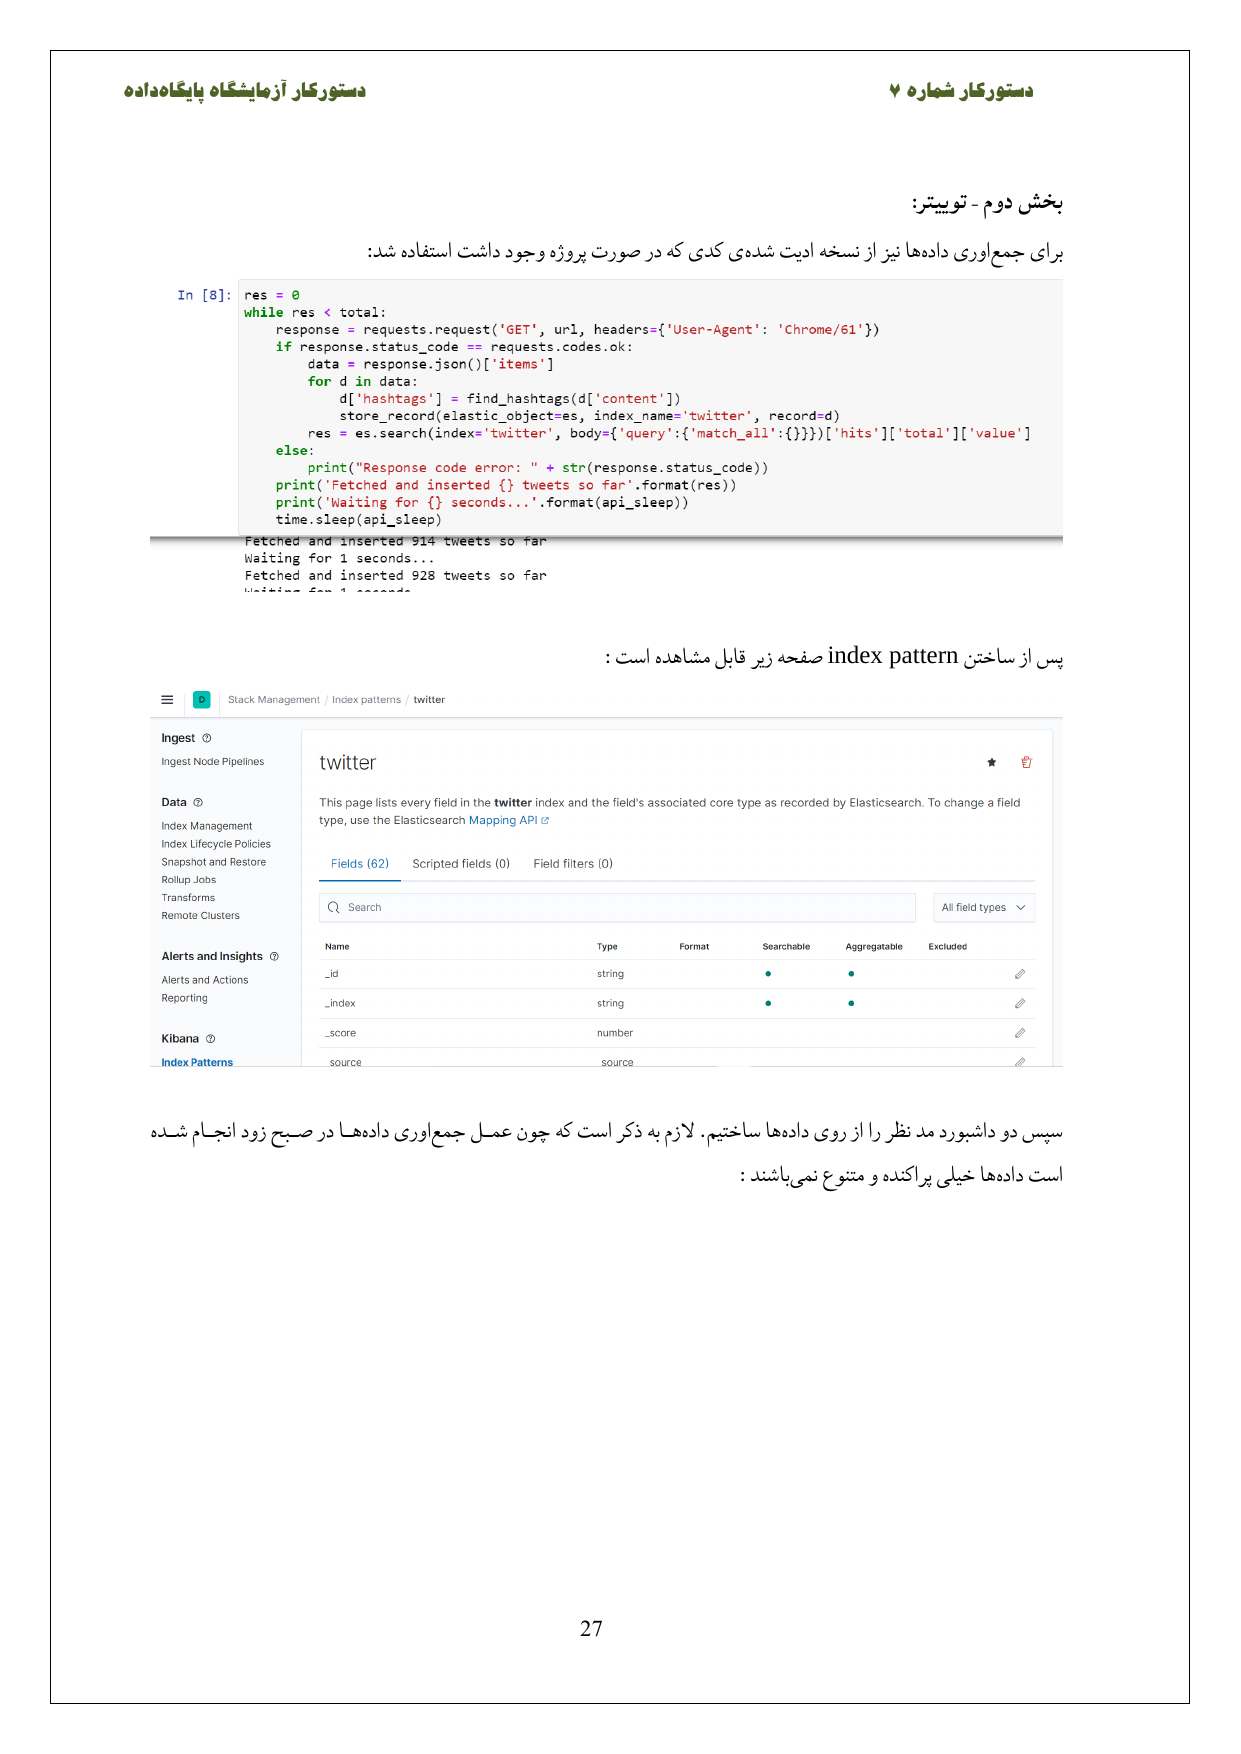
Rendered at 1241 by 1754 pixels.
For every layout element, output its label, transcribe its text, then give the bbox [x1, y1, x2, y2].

list برای جمع‌اوری داده‌ها نیز از نسخه ادیت شده‌ی کدی که در صورت پروژه وجود داشت استفاده شد: [150, 234, 1063, 272]
list سپس دو داشبورد مد نظر را از روی داده‌ها ساختیم. لازم به ذکر است که چون عمل جمع‌اوری داده‌ها در صبح زود انجام شده است داده‌ها خیلی پراکنده و متنوع نمی‌باشند : [150, 1114, 1063, 1196]
picture [150, 278, 1063, 592]
list پس از ساختن index pattern صفحه زیر قابل مشاهده است : [150, 640, 1063, 678]
picture [150, 683, 1063, 1067]
list بخش دوم – توییتر: [150, 177, 1063, 227]
